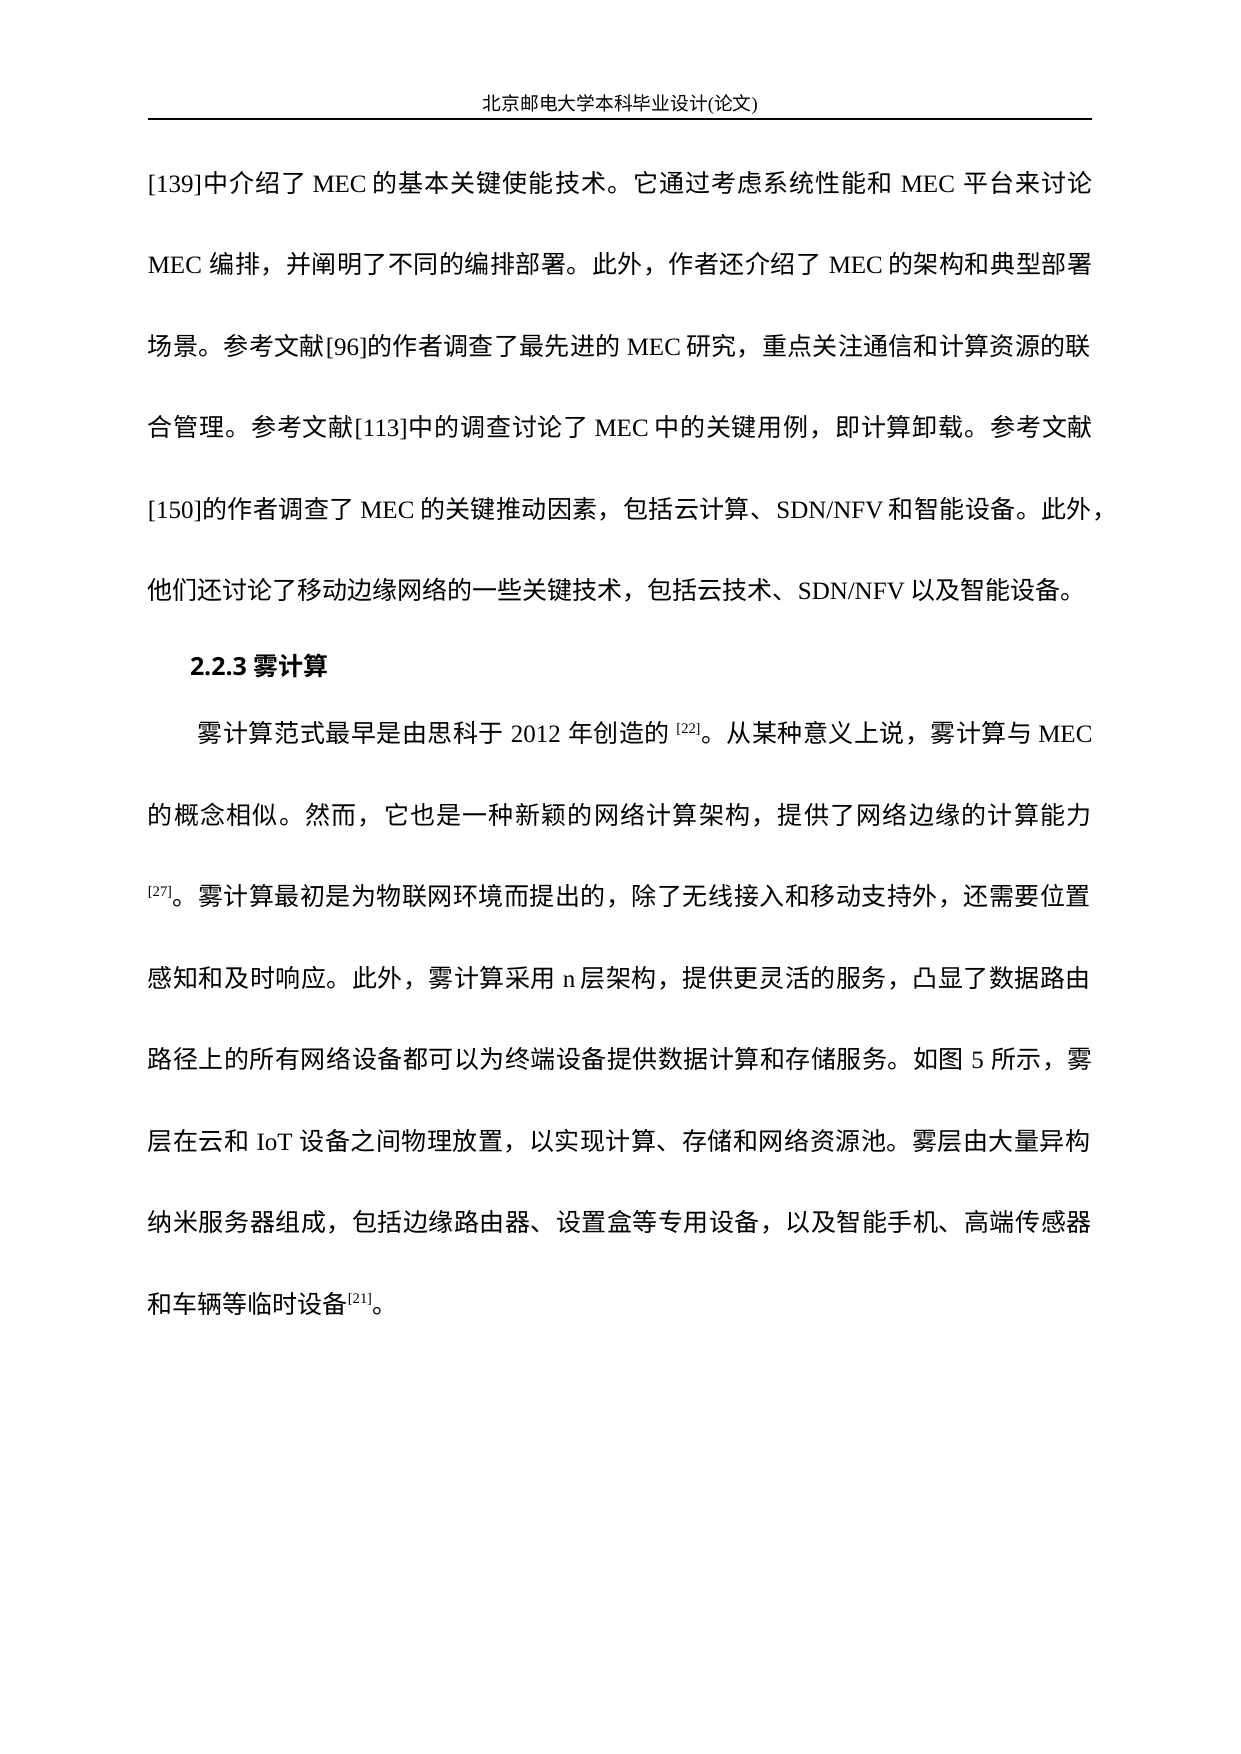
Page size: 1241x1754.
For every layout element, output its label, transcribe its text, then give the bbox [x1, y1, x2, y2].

text 雾计算范式最早是由思科于 2012 年创造的 [22]。从某种意义上说，雾计算与MEC的概念相似。然而，它也是一种新颖的网络计算架构，提供了网络边缘的计算能力[27]。雾计算最初是为物联网环境而提出的，除了无线接入和移动支持外，还需要位置感知和及时响应。此外，雾计算采用n层架构，提供更灵活的服务，凸显了数据路由路径上的所有网络设备都可以为终端设备提供数据计算和存储服务。如图 5 所示，雾层在云和 IoT 设备之间物理放置，以实现计算、存储和网络资源池。雾层由大量异构纳米服务器组成，包括边缘路由器、设置盒等专用设备，以及智能手机、高端传感器和车辆等临时设备[21]。 [148, 698, 1092, 1336]
text 雾计算 [148, 630, 1092, 698]
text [148, 148, 1092, 623]
